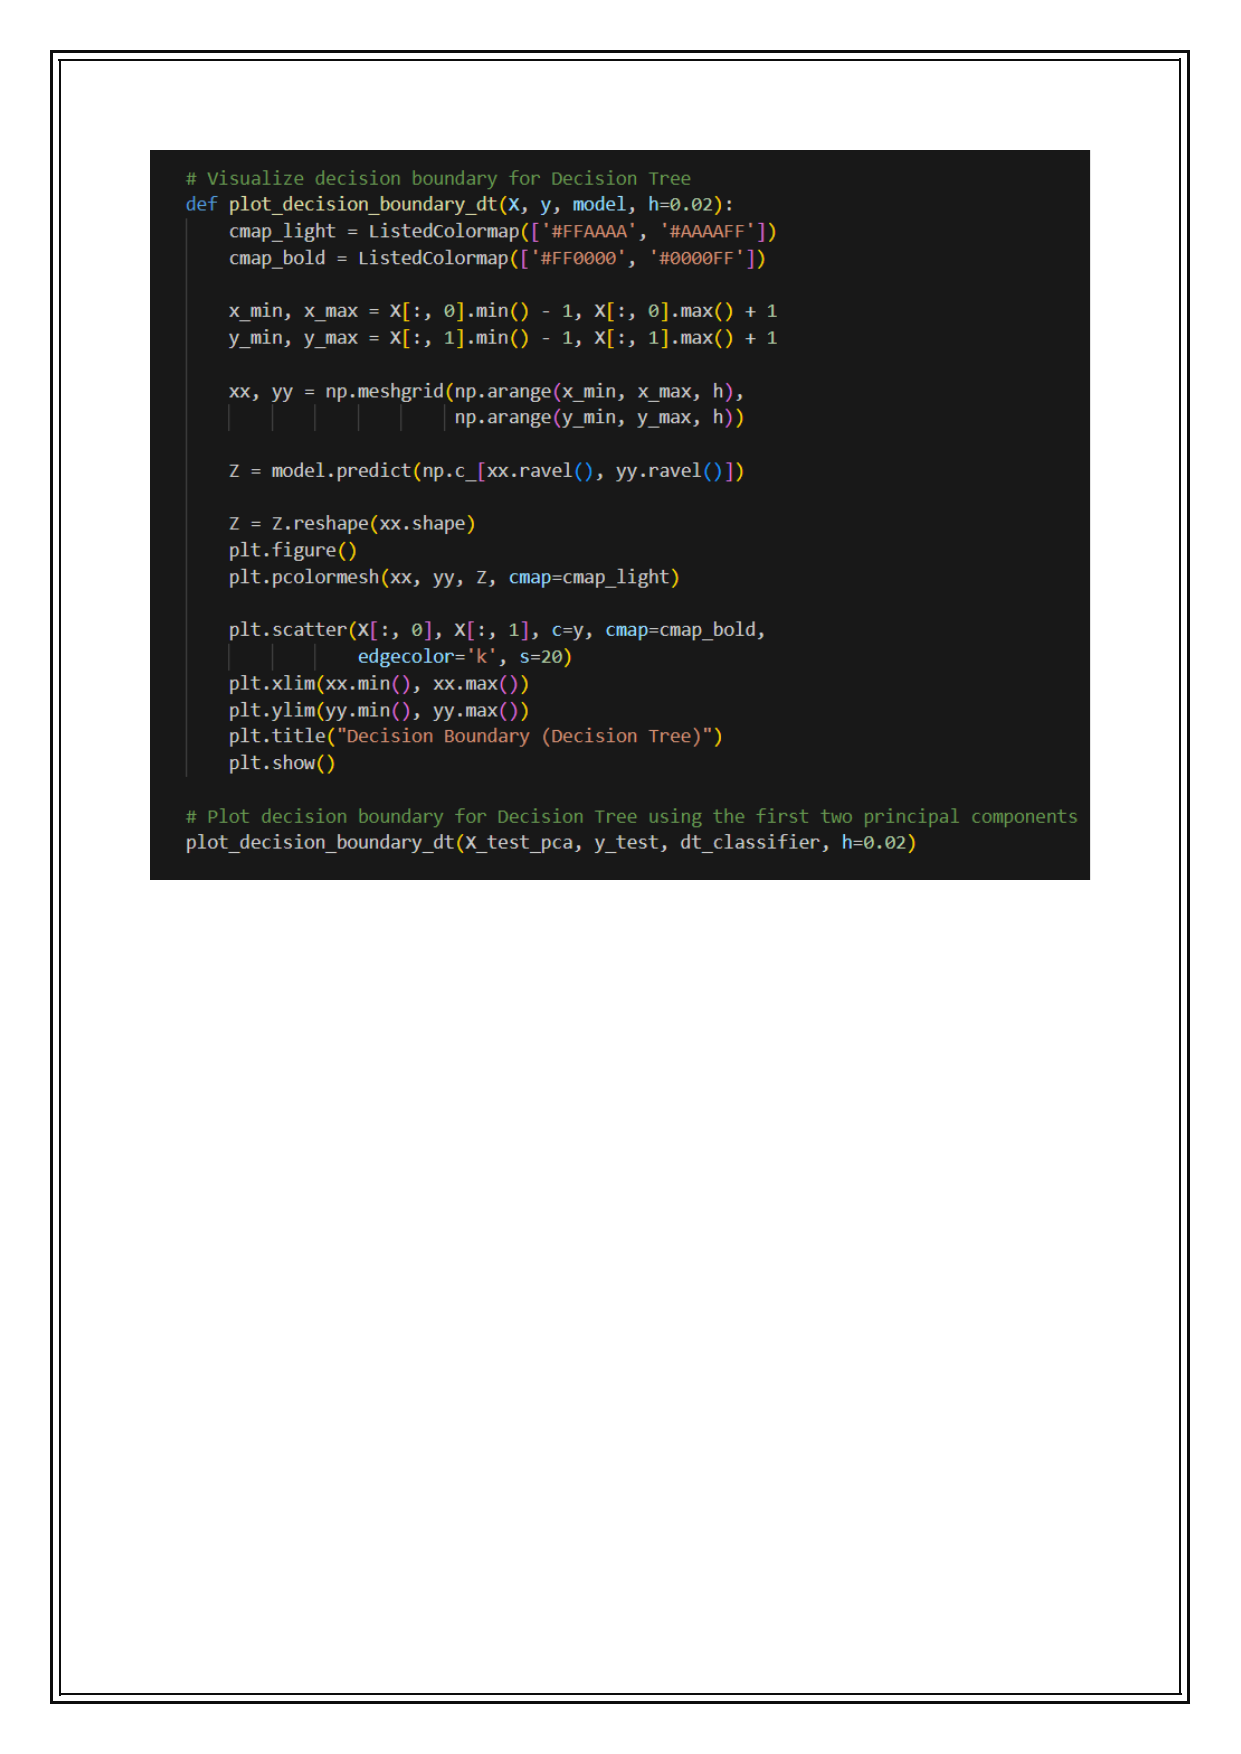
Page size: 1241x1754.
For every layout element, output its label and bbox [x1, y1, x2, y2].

picture [150, 150, 1091, 880]
